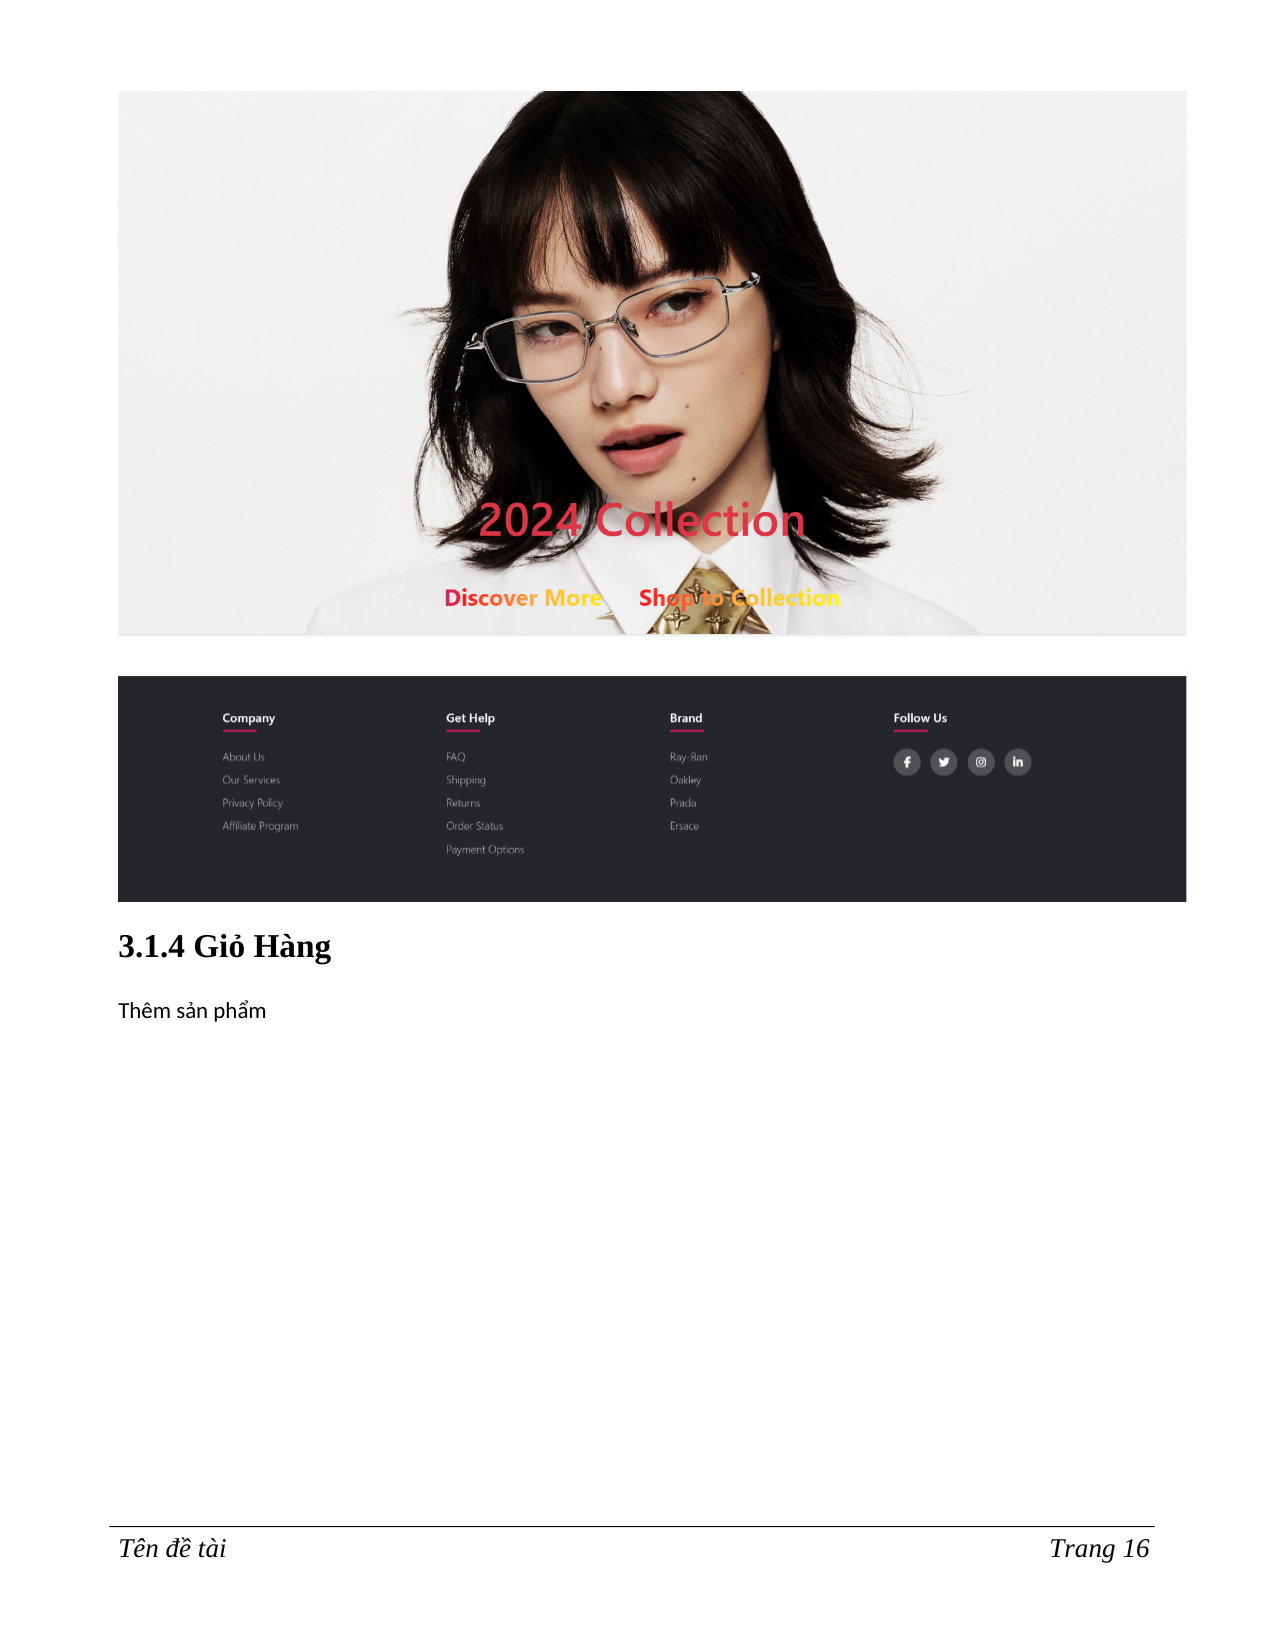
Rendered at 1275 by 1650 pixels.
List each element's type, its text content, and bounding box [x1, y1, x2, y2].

subtitle Giỏ Hàng [118, 926, 1186, 964]
picture [118, 656, 1187, 907]
picture [118, 88, 1187, 637]
text Thêm sản phẩm [118, 996, 1186, 1024]
